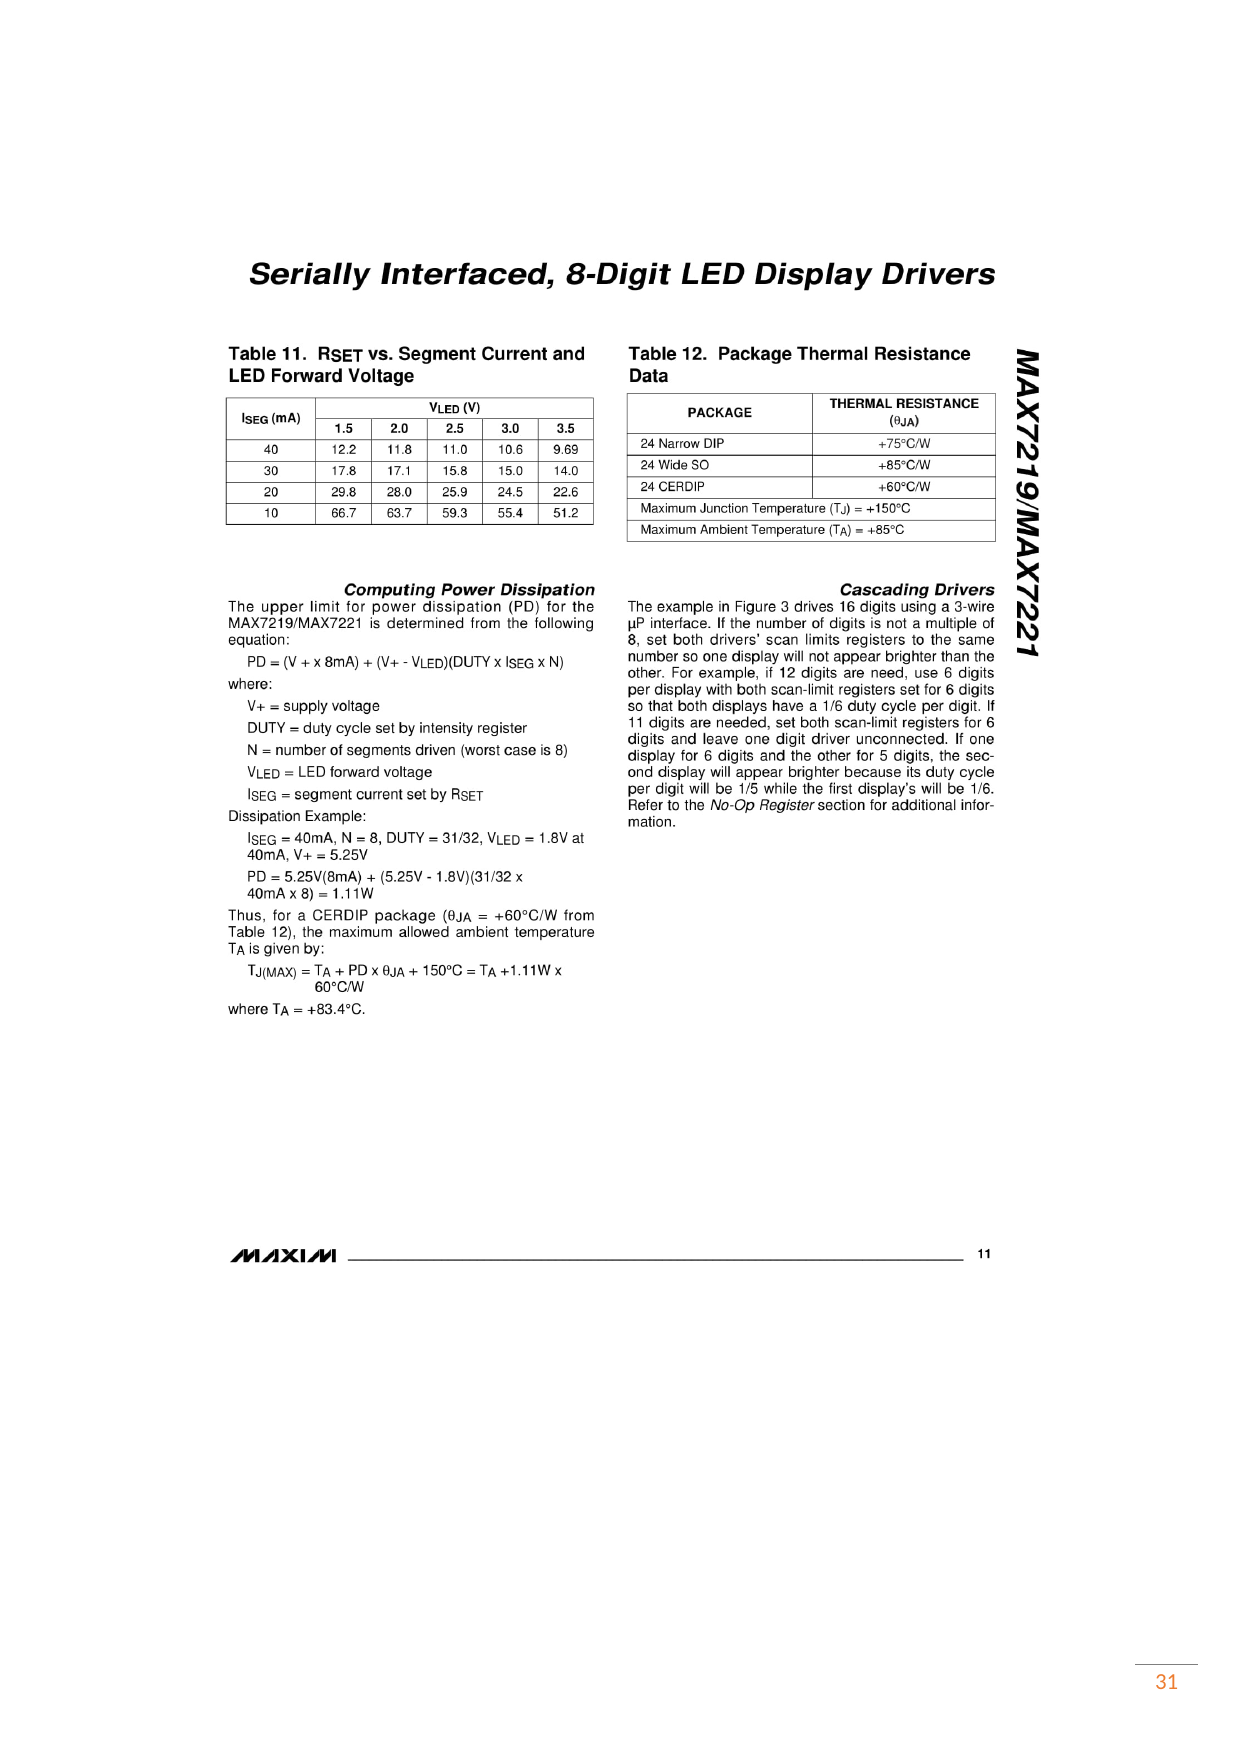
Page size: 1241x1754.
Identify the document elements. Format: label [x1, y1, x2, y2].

picture [147, 147, 1092, 1370]
